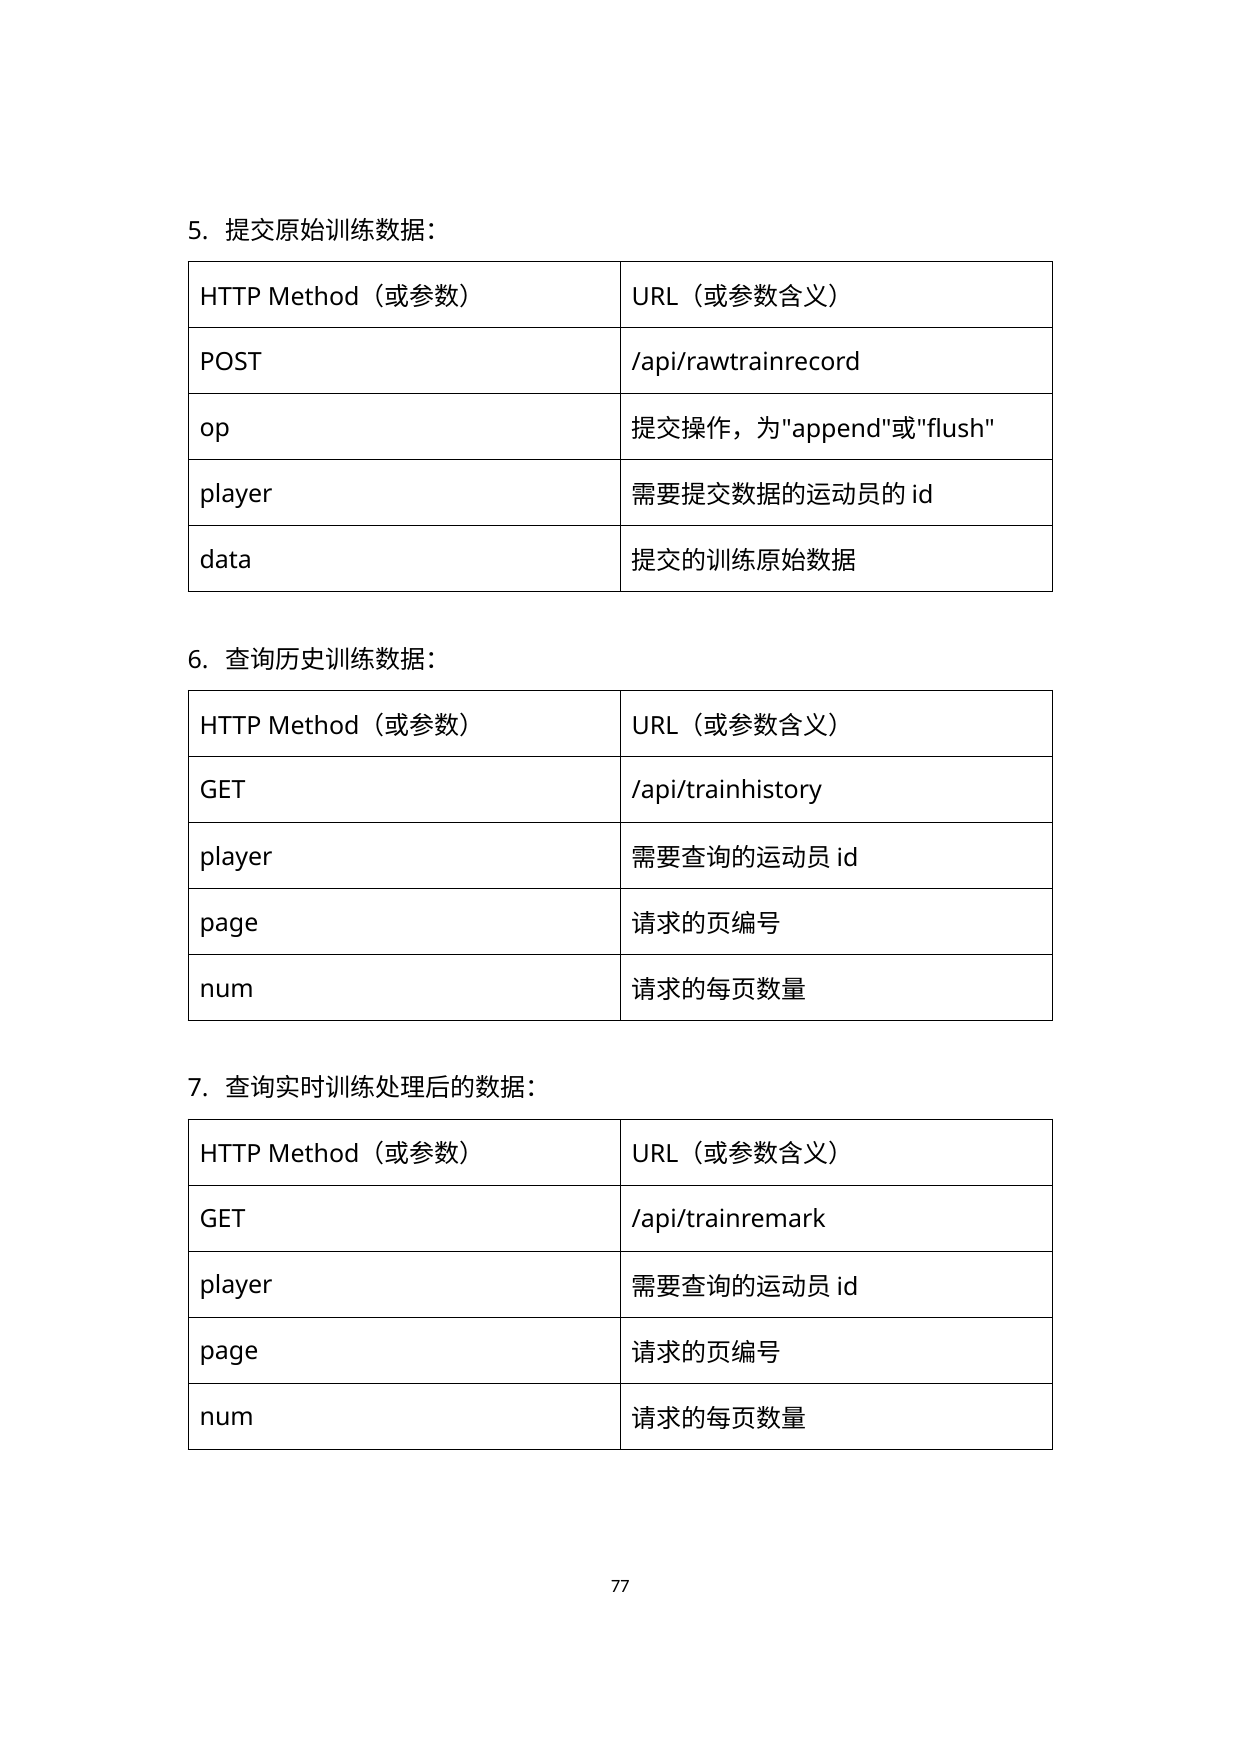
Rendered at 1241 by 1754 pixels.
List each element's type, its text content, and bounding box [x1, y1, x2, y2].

table_header URL（或参数含义） [621, 262, 1052, 327]
table_cell 请求的每页数量 [621, 955, 1052, 1020]
table_cell 请求的页编号 [621, 1318, 1052, 1383]
table_cell op [189, 394, 620, 459]
table_cell /api/trainhistory [621, 757, 1052, 822]
table_cell data [189, 526, 620, 591]
list 查询历史训练数据： [187, 625, 1053, 690]
list 提交原始训练数据： [187, 196, 1053, 261]
table_cell num [189, 955, 620, 1020]
table_cell player [189, 1252, 620, 1317]
table_cell /api/trainremark [621, 1186, 1052, 1251]
table_cell 提交的训练原始数据 [621, 526, 1052, 591]
table_cell 请求的每页数量 [621, 1384, 1052, 1449]
table_header URL（或参数含义） [621, 1120, 1052, 1184]
table_cell POST [189, 328, 620, 393]
list 查询实时训练处理后的数据： [187, 1053, 1053, 1118]
table_cell 提交操作，为"append"或"flush" [621, 394, 1052, 459]
table_header HTTP Method（或参数） [189, 691, 620, 756]
table_header URL（或参数含义） [621, 691, 1052, 756]
table_cell 请求的页编号 [621, 889, 1052, 954]
table_header HTTP Method（或参数） [189, 262, 620, 327]
table_cell player [189, 823, 620, 888]
table_cell page [189, 1318, 620, 1383]
table_cell GET [189, 757, 620, 822]
table_cell GET [189, 1186, 620, 1251]
table_cell 需要查询的运动员id [621, 1252, 1052, 1317]
table_cell /api/rawtrainrecord [621, 328, 1052, 393]
table_header HTTP Method（或参数） [189, 1120, 620, 1184]
table_cell 需要查询的运动员id [621, 823, 1052, 888]
table_cell 需要提交数据的运动员的id [621, 460, 1052, 525]
table_cell page [189, 889, 620, 954]
table_cell player [189, 460, 620, 525]
table_cell num [189, 1384, 620, 1449]
